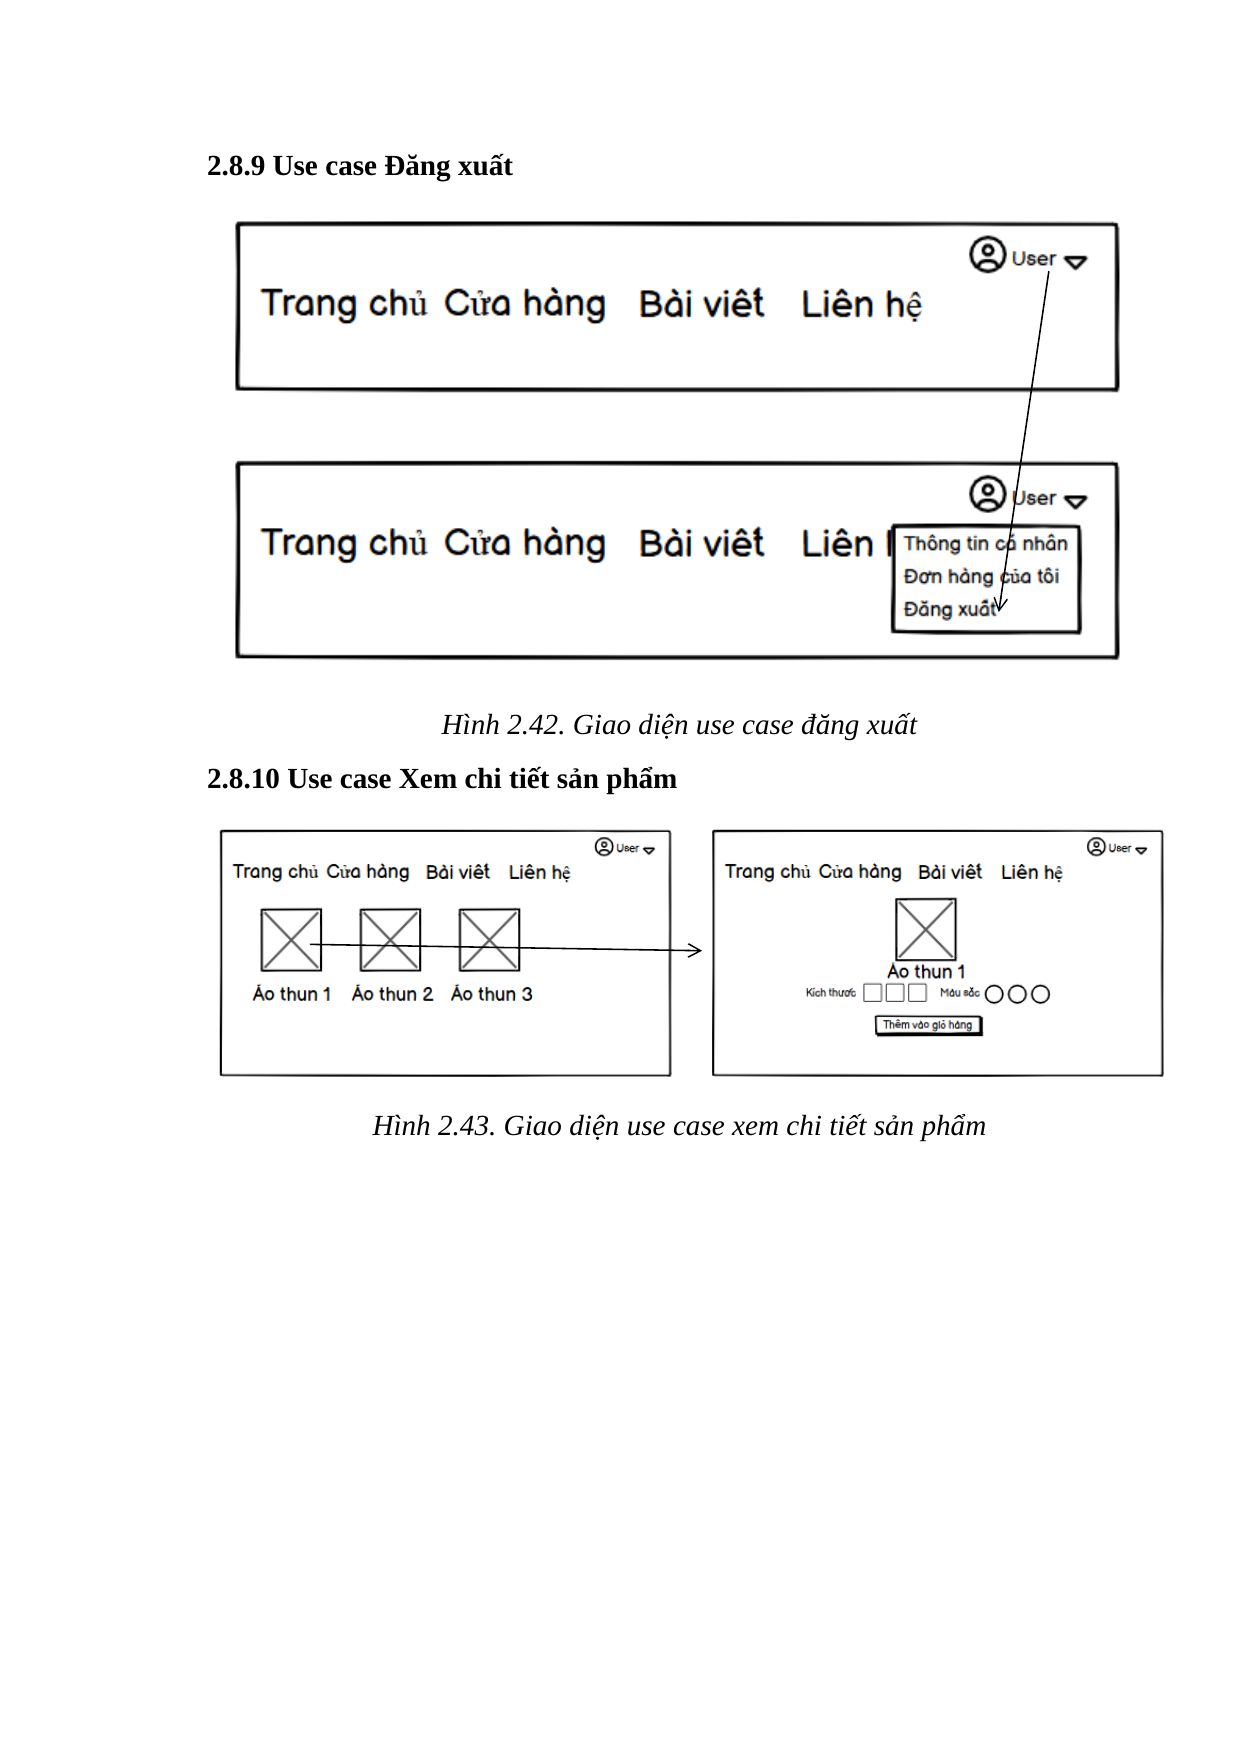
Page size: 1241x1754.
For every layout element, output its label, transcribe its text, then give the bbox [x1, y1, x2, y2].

subtitle 2.8.10 Use case Xem chi tiết sản phẩm [207, 761, 1122, 795]
picture [206, 817, 1182, 1095]
subtitle 2.8.9 Use case Đăng xuất [207, 148, 1122, 181]
picture [206, 203, 1151, 693]
text Hình 2.42. Giao diện use case đăng xuất [236, 707, 1122, 741]
text Hình 2.43. Giao diện use case xem chi tiết sản phẩm [236, 1108, 1122, 1142]
